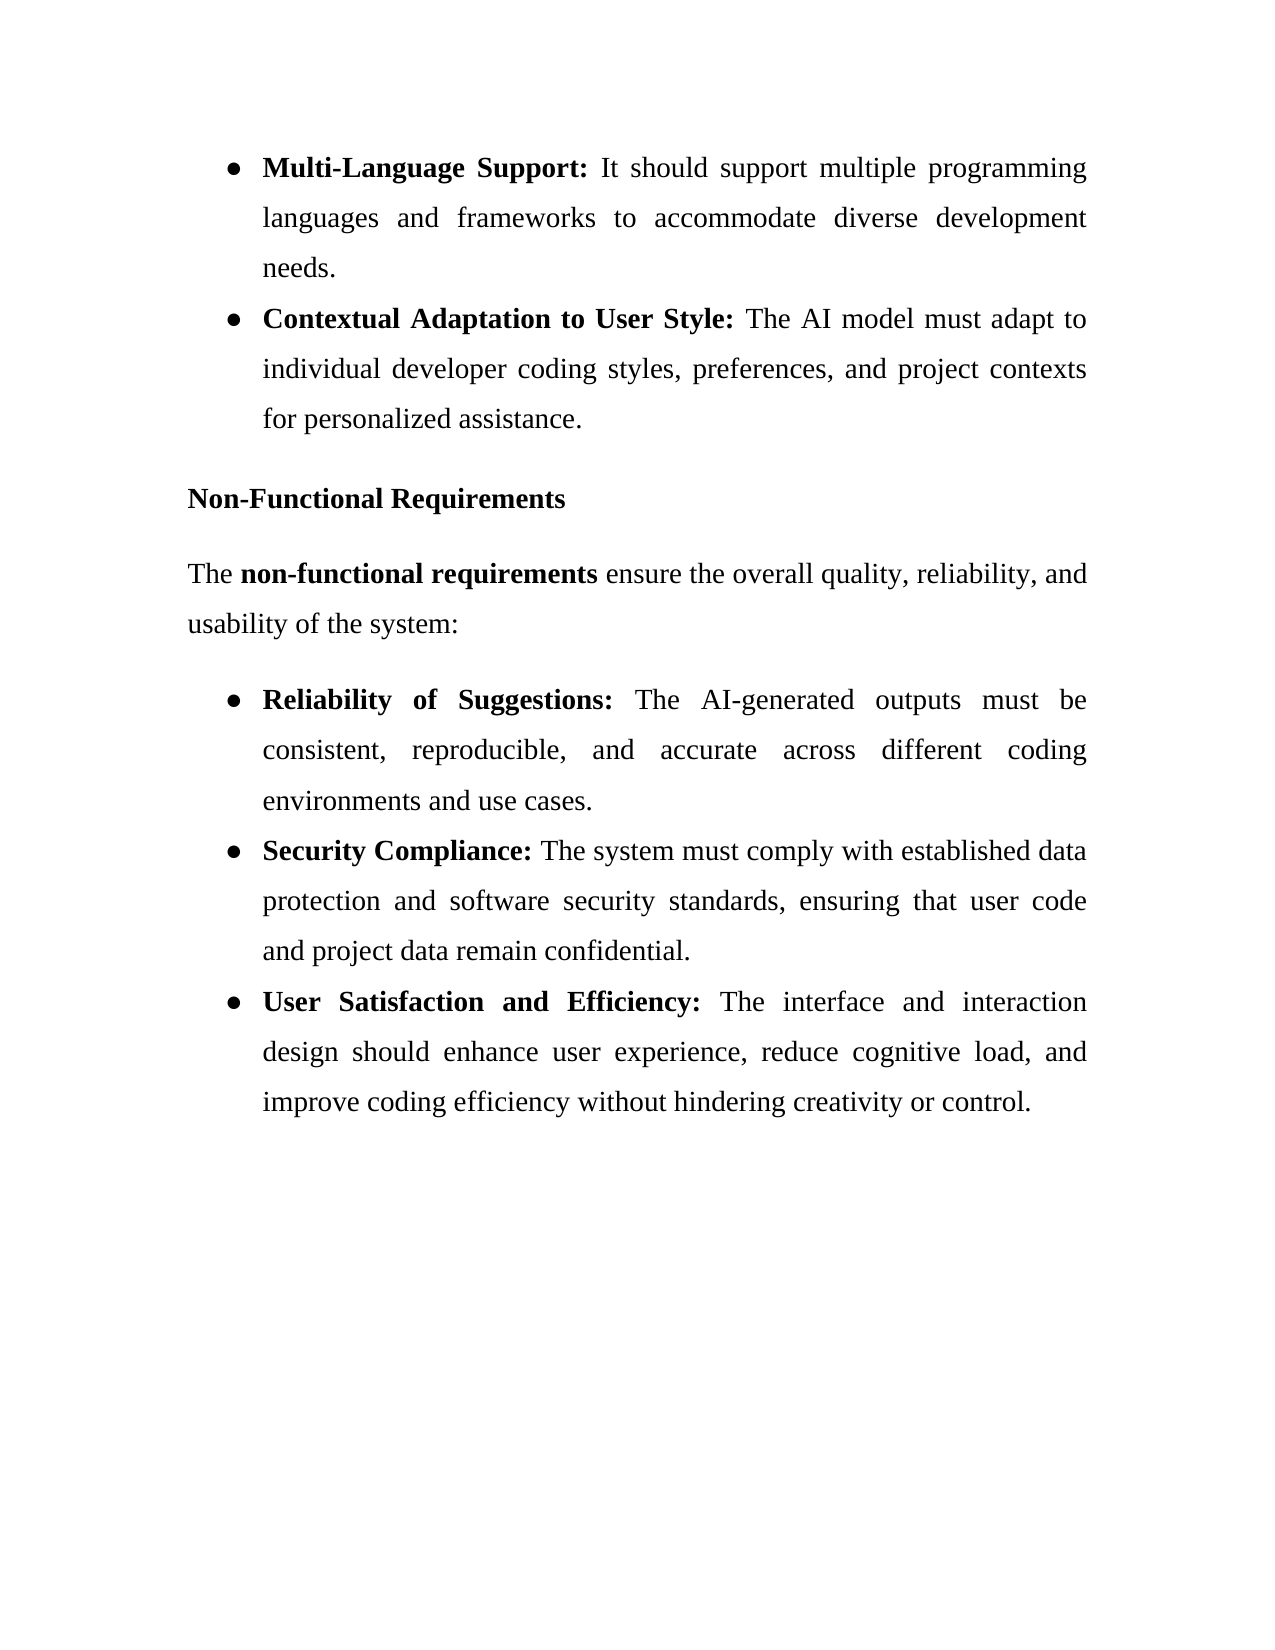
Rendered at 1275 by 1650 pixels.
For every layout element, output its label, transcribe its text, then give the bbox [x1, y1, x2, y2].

list Security Compliance: The system must comply with established data protection and software security standards, ensuring that user code and project data remain confidential. [225, 833, 1087, 967]
text The non-functional requirements ensure the overall quality, reliability, and usability of the system: [187, 556, 1087, 640]
list Contextual Adaptation to User Style: The AI model must adapt to individual developer coding styles, preferences, and project contexts for personalized assistance. [225, 301, 1087, 435]
subtitle Non-Functional Requirements [187, 481, 1087, 514]
list User Satisfaction and Efficiency: The interface and interaction design should enhance user experience, reduce cognitive load, and improve coding efficiency without hindering creativity or control. [225, 984, 1087, 1118]
list Reliability of Suggestions: The AI-generated outputs must be consistent, reproducible, and accurate across different coding environments and use cases. [225, 682, 1087, 816]
list Multi-Language Support: It should support multiple programming languages and frameworks to accommodate diverse development needs. [225, 150, 1087, 284]
